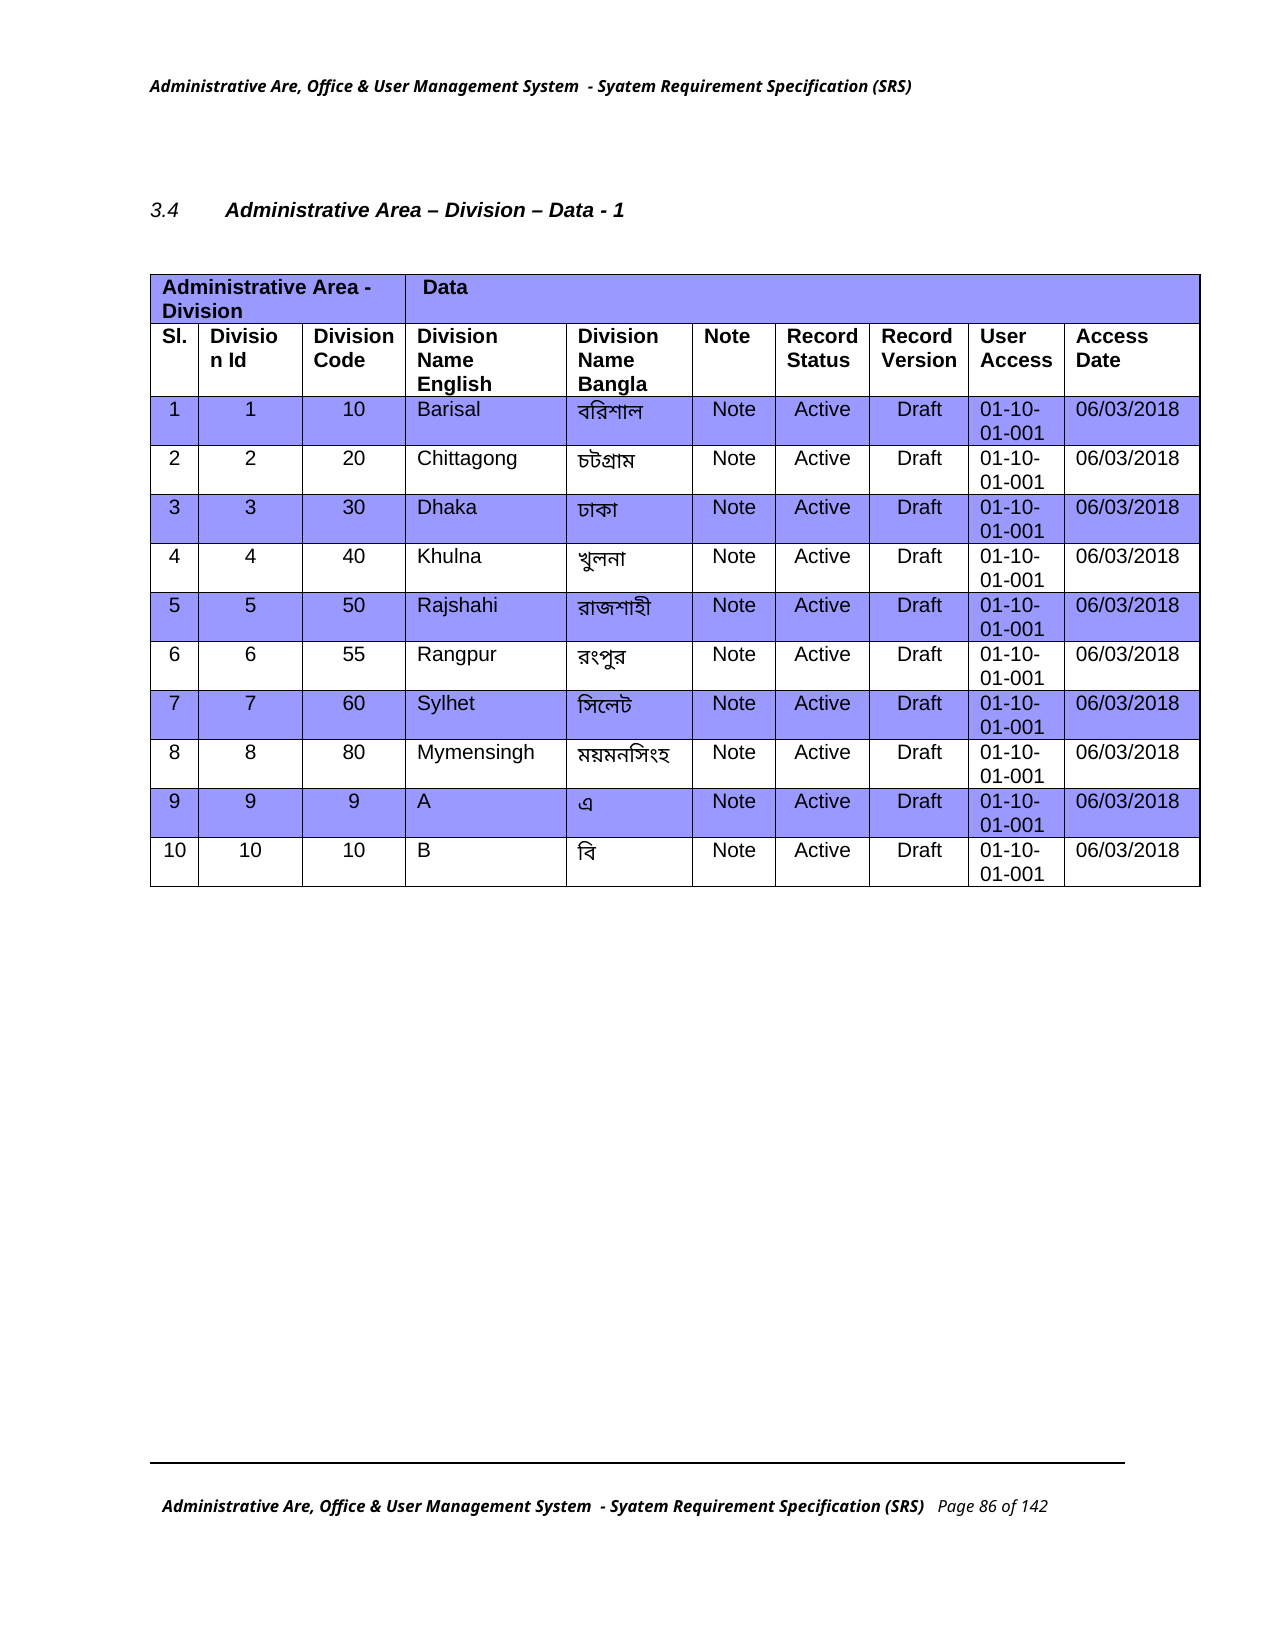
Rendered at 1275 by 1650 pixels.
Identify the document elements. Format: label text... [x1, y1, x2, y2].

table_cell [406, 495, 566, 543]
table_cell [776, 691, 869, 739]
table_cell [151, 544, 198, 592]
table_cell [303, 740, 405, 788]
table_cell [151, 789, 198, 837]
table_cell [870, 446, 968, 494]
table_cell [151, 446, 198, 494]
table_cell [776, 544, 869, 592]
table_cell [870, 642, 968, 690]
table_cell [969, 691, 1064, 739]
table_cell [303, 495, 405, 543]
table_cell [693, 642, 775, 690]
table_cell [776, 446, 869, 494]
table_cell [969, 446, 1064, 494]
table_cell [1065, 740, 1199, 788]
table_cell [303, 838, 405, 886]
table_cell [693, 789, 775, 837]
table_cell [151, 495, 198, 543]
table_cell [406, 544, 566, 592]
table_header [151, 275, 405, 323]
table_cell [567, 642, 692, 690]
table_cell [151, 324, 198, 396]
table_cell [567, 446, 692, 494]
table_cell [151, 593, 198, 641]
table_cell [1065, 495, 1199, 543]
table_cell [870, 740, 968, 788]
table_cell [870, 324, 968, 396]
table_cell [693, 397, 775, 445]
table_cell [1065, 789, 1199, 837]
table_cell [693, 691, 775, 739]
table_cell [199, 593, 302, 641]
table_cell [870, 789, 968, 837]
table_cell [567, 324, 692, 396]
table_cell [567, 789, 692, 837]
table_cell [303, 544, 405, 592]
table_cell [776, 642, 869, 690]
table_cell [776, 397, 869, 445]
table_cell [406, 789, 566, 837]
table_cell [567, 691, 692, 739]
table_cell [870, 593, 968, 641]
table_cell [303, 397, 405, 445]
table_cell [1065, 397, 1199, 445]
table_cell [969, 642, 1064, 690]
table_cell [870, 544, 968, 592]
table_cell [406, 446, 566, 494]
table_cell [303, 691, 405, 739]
subtitle Administrative Area – Division – Data - 1 [150, 198, 1125, 222]
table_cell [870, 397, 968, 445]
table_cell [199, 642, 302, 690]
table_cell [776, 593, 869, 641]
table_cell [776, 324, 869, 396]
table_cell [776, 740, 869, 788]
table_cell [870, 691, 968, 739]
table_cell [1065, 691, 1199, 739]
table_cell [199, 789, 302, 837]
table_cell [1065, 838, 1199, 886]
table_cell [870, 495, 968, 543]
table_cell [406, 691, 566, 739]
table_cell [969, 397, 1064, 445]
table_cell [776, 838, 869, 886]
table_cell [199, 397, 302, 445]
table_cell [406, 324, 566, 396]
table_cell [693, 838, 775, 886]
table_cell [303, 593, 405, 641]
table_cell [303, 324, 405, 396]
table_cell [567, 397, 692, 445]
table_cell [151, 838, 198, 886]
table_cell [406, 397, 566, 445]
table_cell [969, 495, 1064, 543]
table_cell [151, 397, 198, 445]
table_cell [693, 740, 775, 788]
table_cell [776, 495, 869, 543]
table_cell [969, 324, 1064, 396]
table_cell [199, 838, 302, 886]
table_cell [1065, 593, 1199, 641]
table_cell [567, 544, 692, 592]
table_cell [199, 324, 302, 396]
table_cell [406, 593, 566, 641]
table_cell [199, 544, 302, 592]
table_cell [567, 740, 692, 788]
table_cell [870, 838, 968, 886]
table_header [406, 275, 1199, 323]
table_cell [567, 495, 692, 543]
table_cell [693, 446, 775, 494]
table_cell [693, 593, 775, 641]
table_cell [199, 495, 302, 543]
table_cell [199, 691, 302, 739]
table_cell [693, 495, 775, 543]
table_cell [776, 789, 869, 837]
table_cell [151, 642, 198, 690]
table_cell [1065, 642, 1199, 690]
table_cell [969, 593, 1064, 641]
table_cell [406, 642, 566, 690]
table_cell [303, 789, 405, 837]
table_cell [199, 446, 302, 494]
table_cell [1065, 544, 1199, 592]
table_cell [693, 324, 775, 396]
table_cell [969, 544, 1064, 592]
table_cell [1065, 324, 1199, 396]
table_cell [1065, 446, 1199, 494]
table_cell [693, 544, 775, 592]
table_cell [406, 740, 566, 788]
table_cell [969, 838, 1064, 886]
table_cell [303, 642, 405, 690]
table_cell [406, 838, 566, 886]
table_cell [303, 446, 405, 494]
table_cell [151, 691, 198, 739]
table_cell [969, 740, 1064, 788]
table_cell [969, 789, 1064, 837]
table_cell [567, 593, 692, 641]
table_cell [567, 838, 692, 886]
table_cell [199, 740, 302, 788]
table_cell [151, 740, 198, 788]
